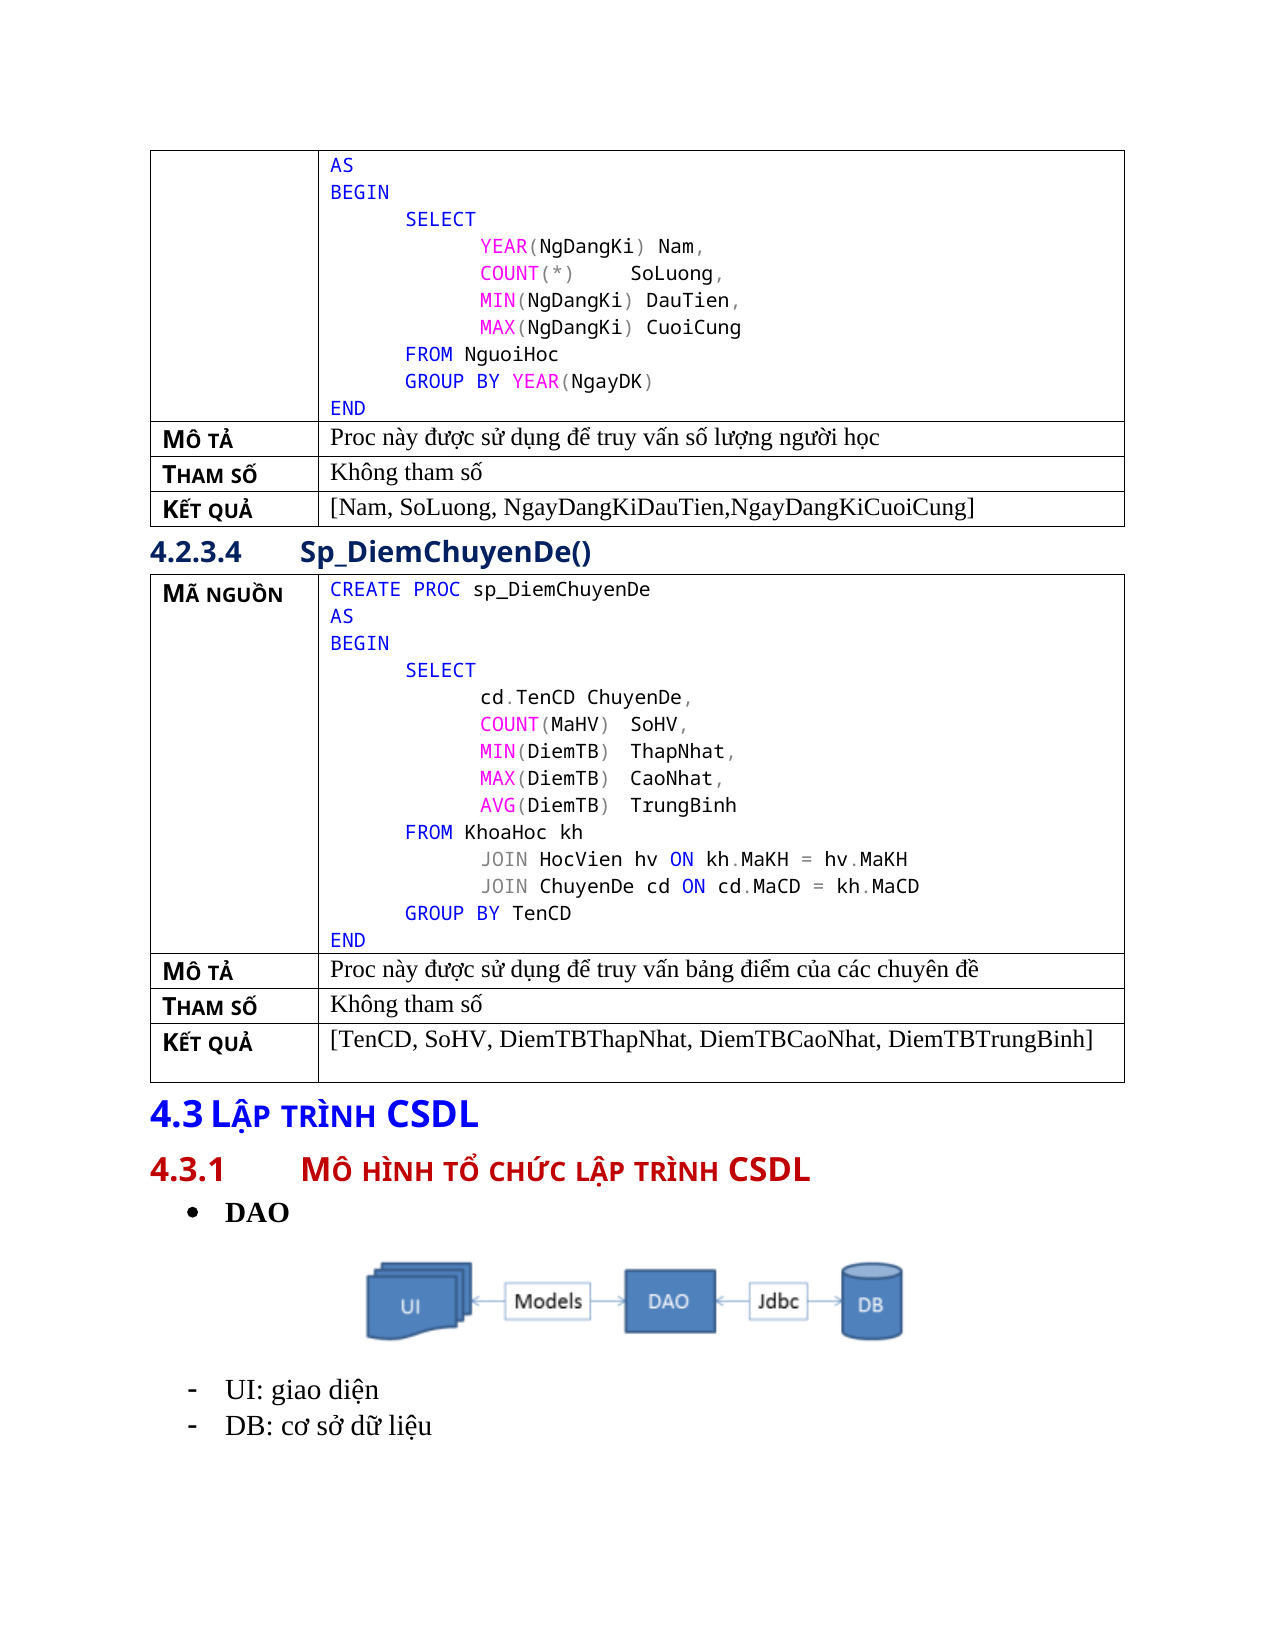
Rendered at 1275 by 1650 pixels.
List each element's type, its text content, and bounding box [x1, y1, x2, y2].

list DB: cơ sở dữ liệu [187, 1408, 1125, 1442]
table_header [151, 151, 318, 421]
subtitle Sp_DiemChuyenDe() [150, 531, 1125, 571]
picture [316, 1248, 959, 1353]
list UI: giao diện [187, 1372, 1125, 1406]
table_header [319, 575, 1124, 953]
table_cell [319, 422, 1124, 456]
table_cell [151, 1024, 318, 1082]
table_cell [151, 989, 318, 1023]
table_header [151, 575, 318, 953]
list DAO [187, 1195, 1125, 1229]
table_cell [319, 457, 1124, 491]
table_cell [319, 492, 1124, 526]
subtitle Mô hình tổ chức lập trình CSDL [150, 1146, 1125, 1192]
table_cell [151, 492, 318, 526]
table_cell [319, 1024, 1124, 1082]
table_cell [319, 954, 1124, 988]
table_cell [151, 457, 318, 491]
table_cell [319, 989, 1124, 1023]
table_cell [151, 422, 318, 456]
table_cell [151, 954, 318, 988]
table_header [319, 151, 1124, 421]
subtitle Lập trình CSDL [150, 1087, 1125, 1138]
